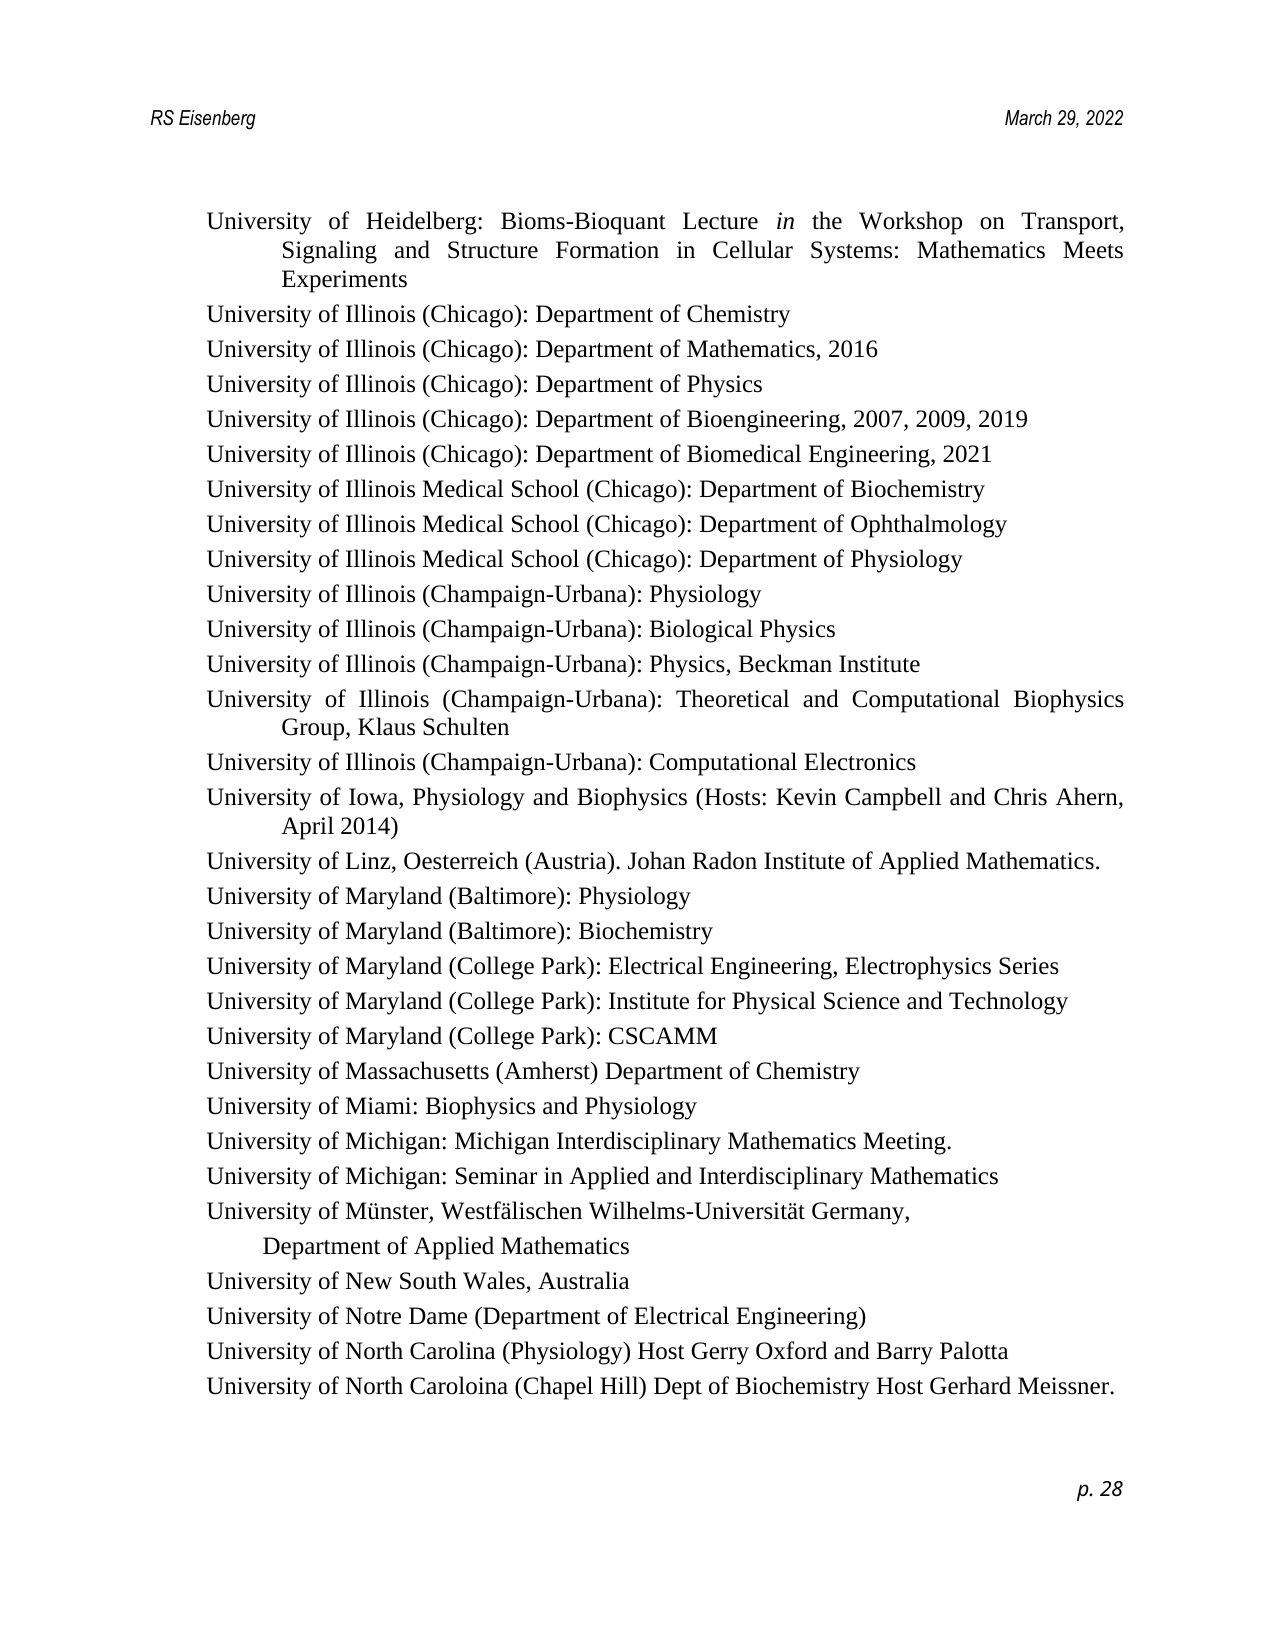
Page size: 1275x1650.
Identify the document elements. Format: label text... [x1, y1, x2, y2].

text University of Illinois Medical School (Chicago): Department of Biochemistry [206, 474, 1125, 502]
text University of Illinois (Champaign-Urbana): Biological Physics [206, 614, 1125, 642]
text University of Illinois (Champaign-Urbana): Physics, Beckman Institute [206, 649, 1125, 677]
text University of Illinois (Chicago): Department of Chemistry [206, 299, 1125, 327]
text University of Illinois (Champaign-Urbana): Theoretical and Computational Biophysics Group, Klaus Schulten [206, 684, 1125, 741]
text University of Massachusetts (Amherst) Department of Chemistry [206, 1056, 1125, 1085]
text University of Illinois (Chicago): Department of Biomedical Engineering, 2021 [206, 439, 1125, 467]
text University of Michigan: Seminar in Applied and Interdisciplinary Mathematics [206, 1161, 1125, 1190]
text University of Iowa, Physiology and Biophysics (Hosts: Kevin Campbell and Chris Ahern, April 2014) [206, 782, 1125, 840]
text University of Maryland (Baltimore): Biochemistry [206, 916, 1125, 945]
text University of Illinois (Chicago): Department of Bioengineering, 2007, 2009, 2019 [206, 404, 1125, 432]
text University of Michigan: Michigan Interdisciplinary Mathematics Meeting. [206, 1126, 1125, 1155]
text University of Illinois Medical School (Chicago): Department of Ophthalmology [206, 509, 1125, 537]
text University of Maryland (College Park): Electrical Engineering, Electrophysics Series [206, 951, 1125, 980]
text University of Linz, Oesterreich (Austria). Johan Radon Institute of Applied Mathematics. [206, 846, 1125, 875]
text University of Illinois (Champaign-Urbana): Computational Electronics [206, 747, 1125, 776]
text University of New South Wales, Australia [206, 1266, 1125, 1295]
text University of Maryland (College Park): CSCAMM [206, 1021, 1125, 1050]
text University of Notre Dame (Department of Electrical Engineering) [206, 1301, 1125, 1330]
text University of Illinois (Chicago): Department of Mathematics, 2016 [206, 334, 1125, 362]
text University of Illinois (Champaign-Urbana): Physiology [206, 579, 1125, 607]
text Department of Applied Mathematics [206, 1231, 1125, 1260]
text University of Illinois (Chicago): Department of Physics [206, 369, 1125, 397]
text University of Heidelberg: Bioms-Bioquant Lecture in the Workshop on Transport, Signaling and Structure Formation in Cellular Systems: Mathematics Meets Experiments [206, 206, 1125, 292]
text University of Miami: Biophysics and Physiology [206, 1091, 1125, 1120]
text University of North Carolina (Physiology) Host Gerry Oxford and Barry Palotta [206, 1336, 1125, 1365]
text University of Maryland (Baltimore): Physiology [206, 881, 1125, 910]
text University of Münster, Westfälischen Wilhelms-Universität Germany, [206, 1196, 1125, 1225]
text University of North Caroloina (Chapel Hill) Dept of Biochemistry Host Gerhard Meissner. [206, 1371, 1125, 1400]
text University of Illinois Medical School (Chicago): Department of Physiology [206, 544, 1125, 572]
text University of Maryland (College Park): Institute for Physical Science and Technology [206, 986, 1125, 1015]
